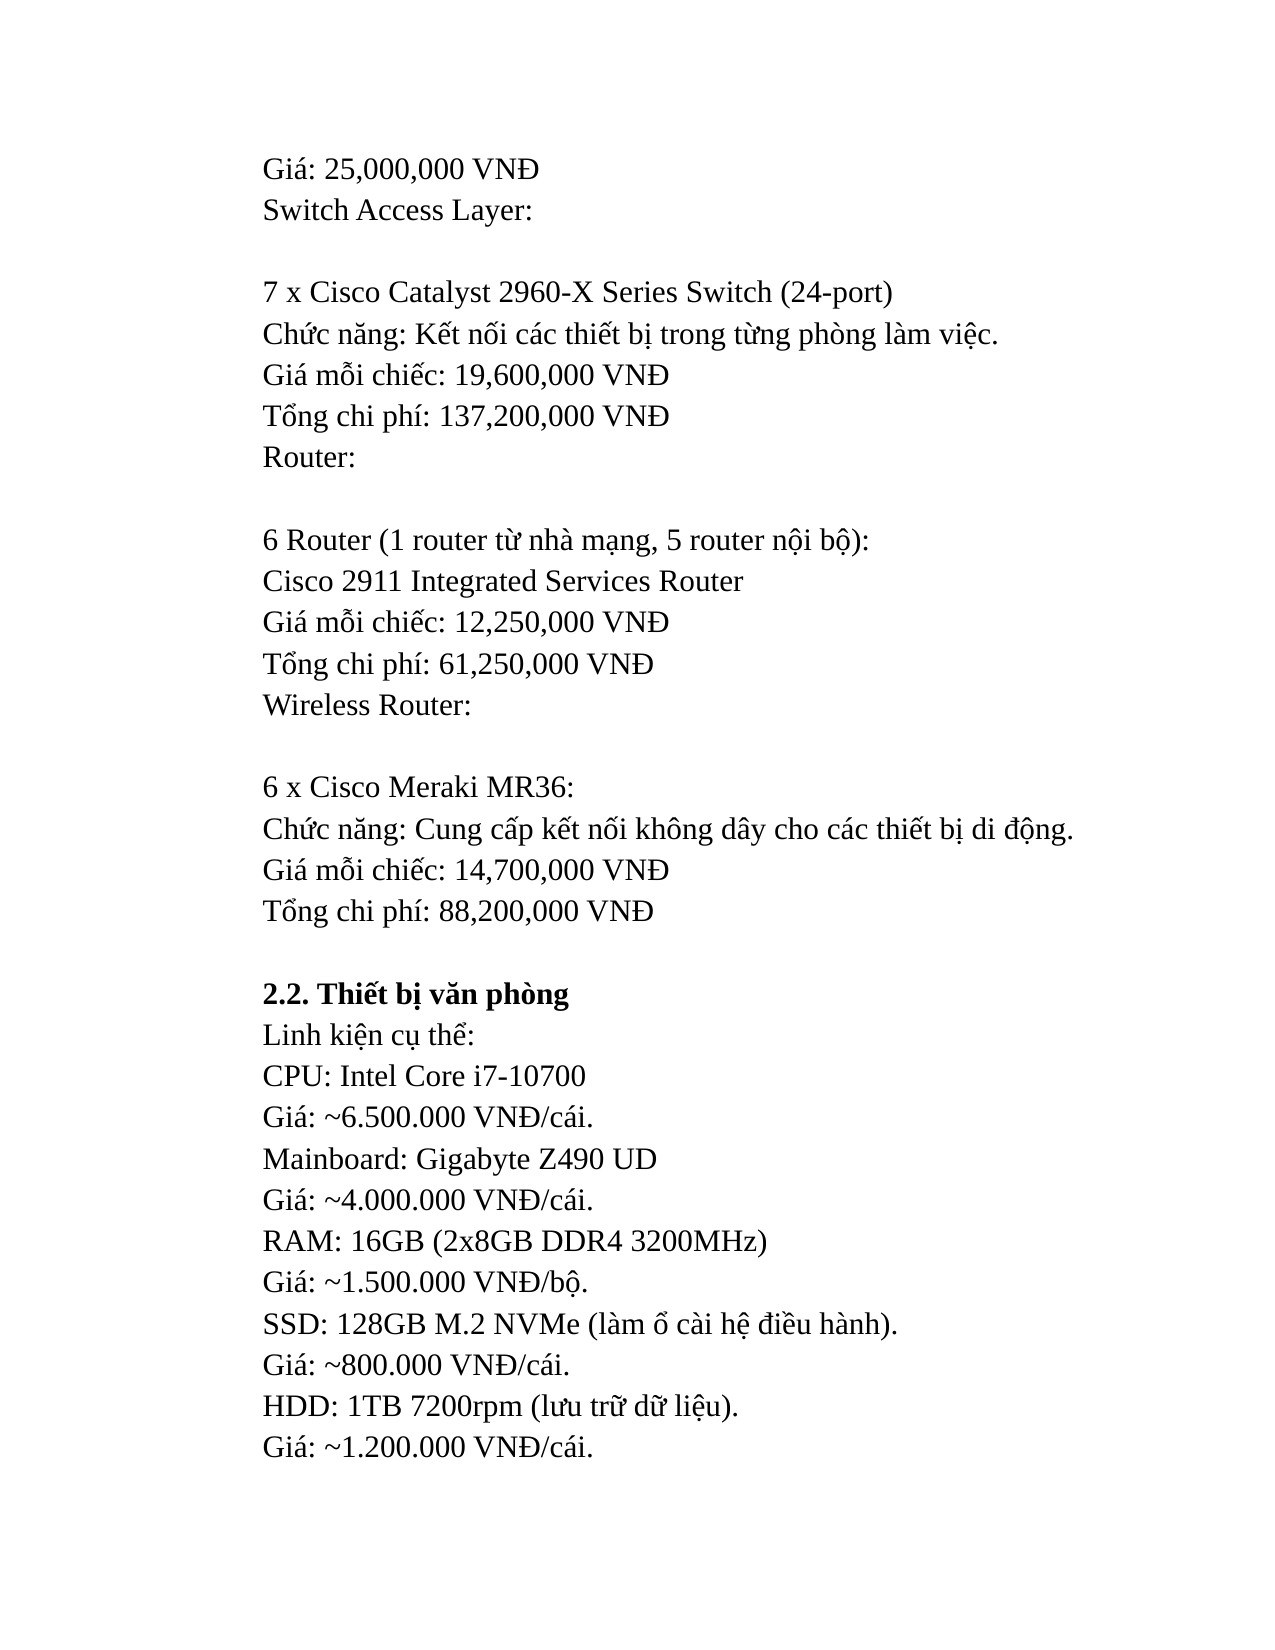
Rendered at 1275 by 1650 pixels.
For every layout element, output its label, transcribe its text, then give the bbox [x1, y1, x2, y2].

list Tổng chi phí: 137,200,000 VNĐ [262, 397, 1125, 433]
list Giá: ~1.500.000 VNĐ/bộ. [262, 1264, 1125, 1300]
list Cisco 2911 Integrated Services Router [262, 562, 1125, 598]
list Chức năng: Cung cấp kết nối không dây cho các thiết bị di động. [262, 810, 1125, 846]
list Linh kiện cụ thể: [262, 1016, 1125, 1052]
list CPU: Intel Core i7-10700 [262, 1057, 1125, 1093]
list Giá: ~800.000 VNĐ/cái. [262, 1346, 1125, 1382]
list Tổng chi phí: 88,200,000 VNĐ [262, 892, 1125, 928]
list 2.2. Thiết bị văn phòng [262, 975, 1125, 1011]
list Giá mỗi chiếc: 12,250,000 VNĐ [262, 604, 1125, 640]
list Giá mỗi chiếc: 14,700,000 VNĐ [262, 851, 1125, 887]
list RAM: 16GB (2x8GB DDR4 3200MHz) [262, 1222, 1125, 1258]
list Mainboard: Gigabyte Z490 UD [262, 1140, 1125, 1176]
list Wireless Router: [262, 686, 1125, 722]
list Giá: 25,000,000 VNĐ [262, 150, 1125, 186]
list Chức năng: Kết nối các thiết bị trong từng phòng làm việc. [262, 315, 1125, 351]
list HDD: 1TB 7200rpm (lưu trữ dữ liệu). [262, 1387, 1125, 1423]
list Router: [262, 439, 1125, 475]
list Giá mỗi chiếc: 19,600,000 VNĐ [262, 356, 1125, 392]
list Switch Access Layer: [262, 191, 1125, 227]
list Giá: ~4.000.000 VNĐ/cái. [262, 1181, 1125, 1217]
list Giá: ~1.200.000 VNĐ/cái. [262, 1429, 1125, 1465]
list SSD: 128GB M.2 NVMe (làm ổ cài hệ điều hành). [262, 1305, 1125, 1341]
list 6 Router (1 router từ nhà mạng, 5 router nội bộ): [262, 521, 1125, 557]
list Tổng chi phí: 61,250,000 VNĐ [262, 645, 1125, 681]
list Giá: ~6.500.000 VNĐ/cái. [262, 1099, 1125, 1135]
list 7 x Cisco Catalyst 2960-X Series Switch (24-port) [262, 274, 1125, 310]
list 6 x Cisco Meraki MR36: [262, 769, 1125, 805]
